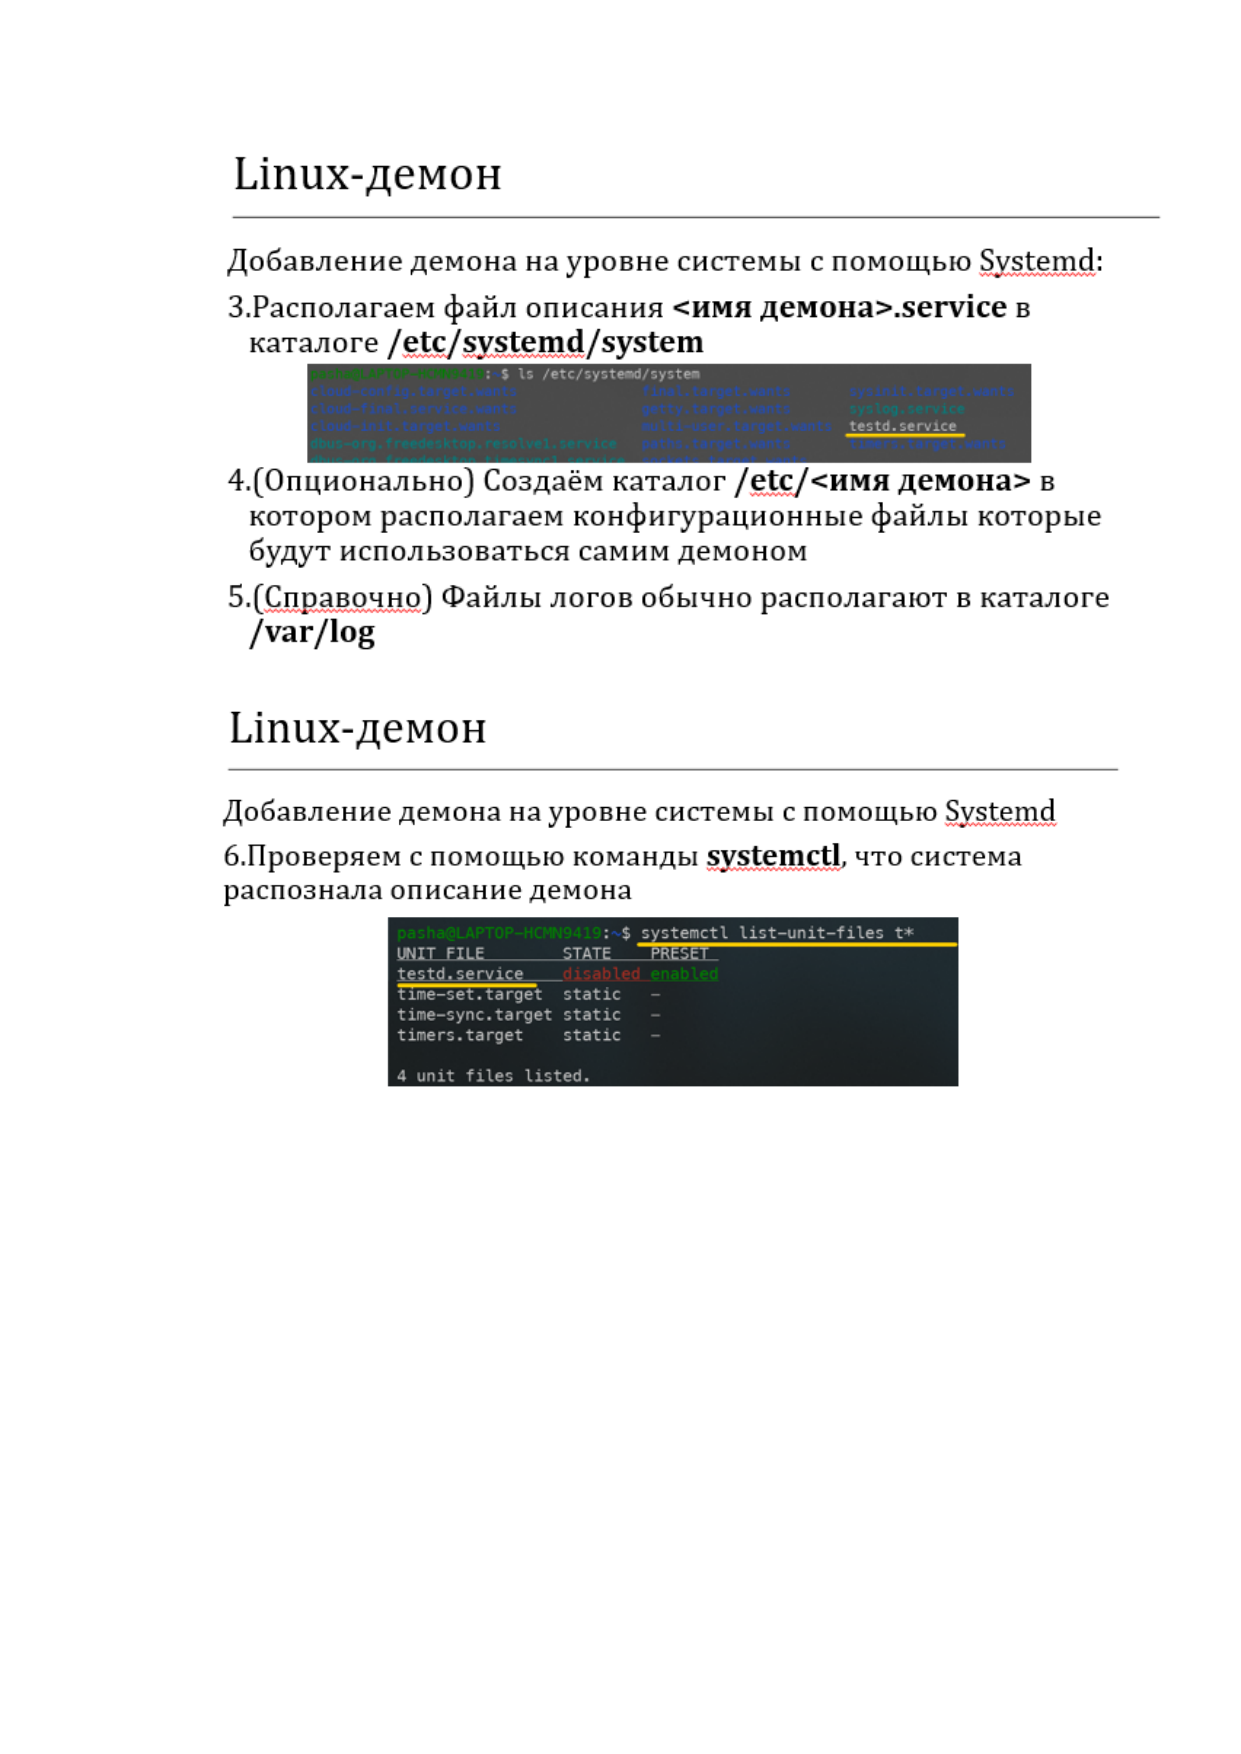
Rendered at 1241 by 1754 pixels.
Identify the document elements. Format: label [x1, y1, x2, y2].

picture [192, 118, 1167, 1162]
